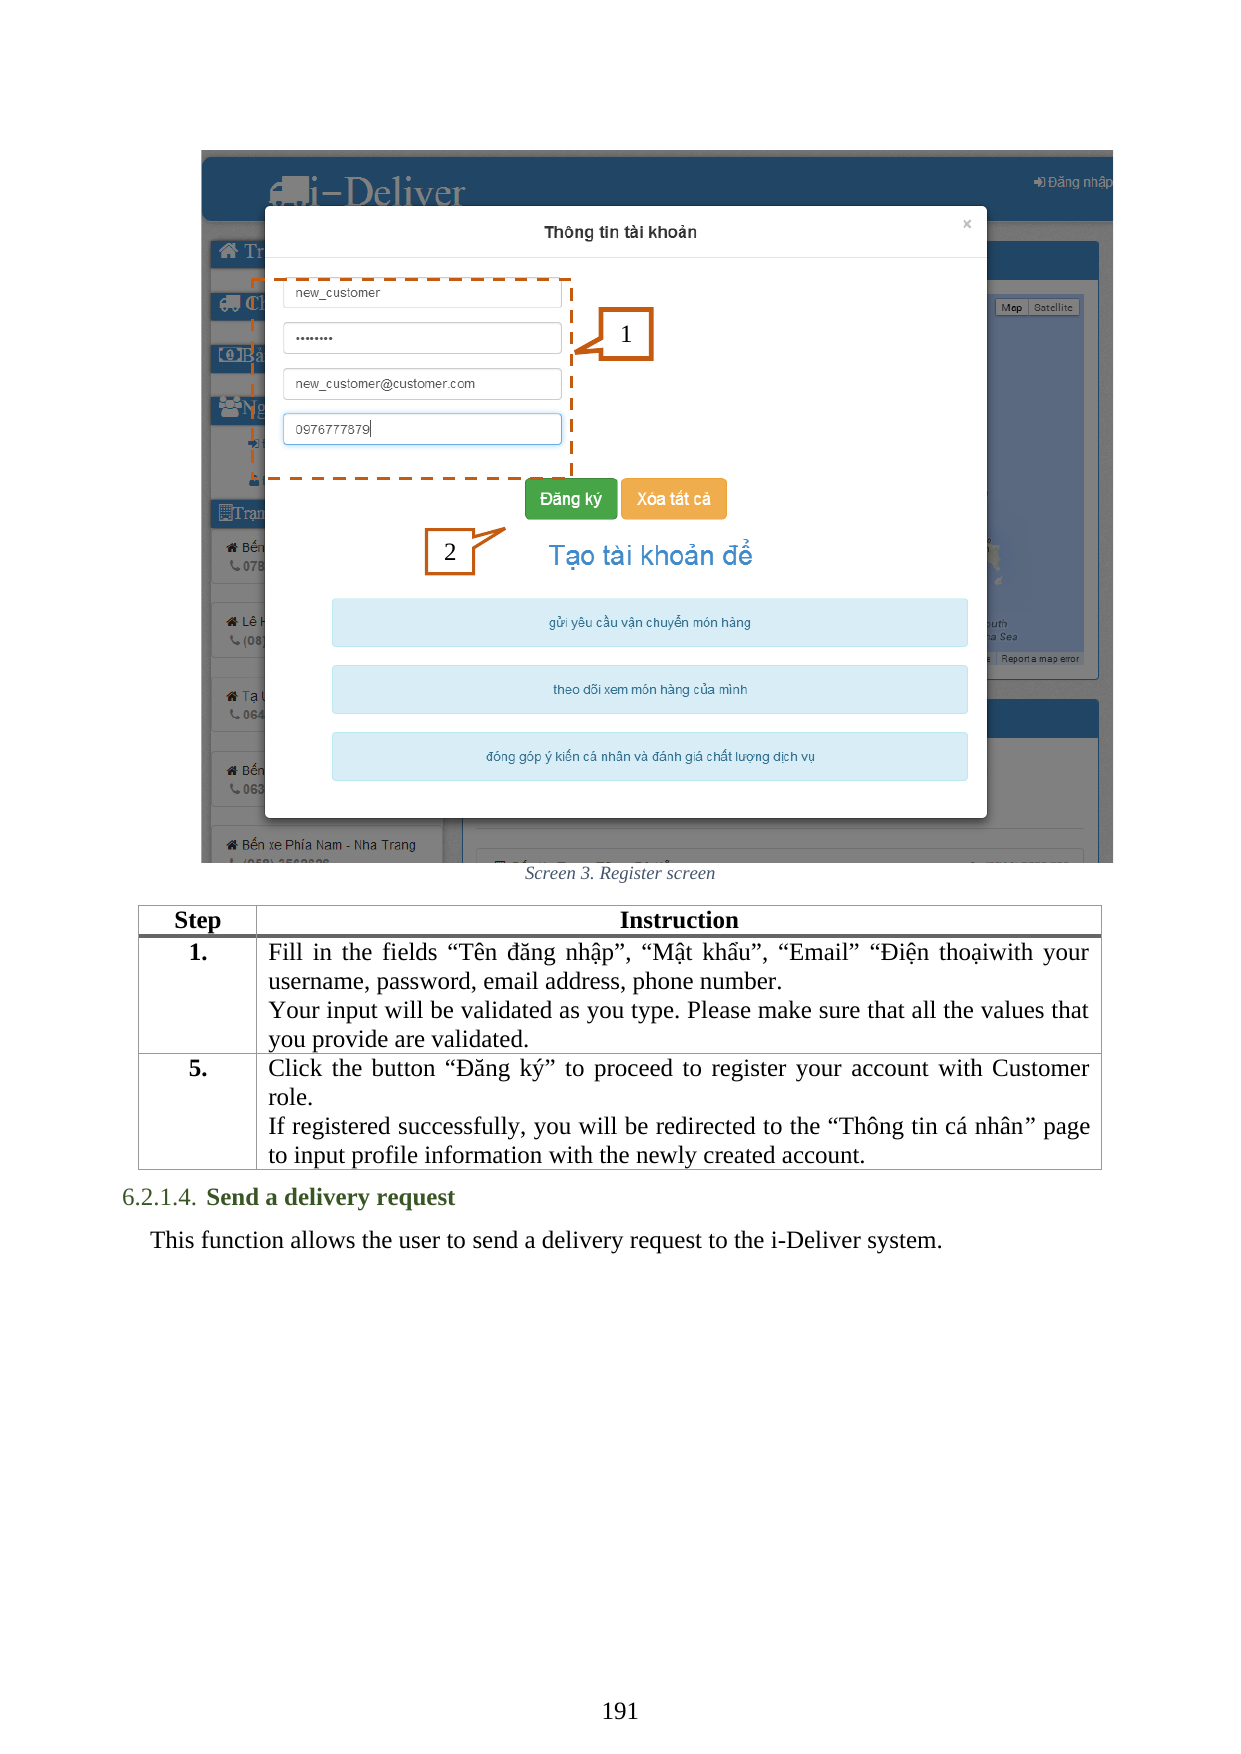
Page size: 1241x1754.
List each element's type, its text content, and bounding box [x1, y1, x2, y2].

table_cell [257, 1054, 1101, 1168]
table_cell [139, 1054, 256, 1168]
subtitle Send a delivery request [197, 1182, 1090, 1211]
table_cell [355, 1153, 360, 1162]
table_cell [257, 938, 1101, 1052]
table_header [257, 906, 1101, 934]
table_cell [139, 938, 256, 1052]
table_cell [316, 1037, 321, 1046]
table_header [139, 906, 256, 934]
text This function allows the user to send a delivery request to the i-Deliver system. [150, 1226, 1090, 1254]
picture [201, 150, 1114, 863]
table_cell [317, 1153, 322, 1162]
